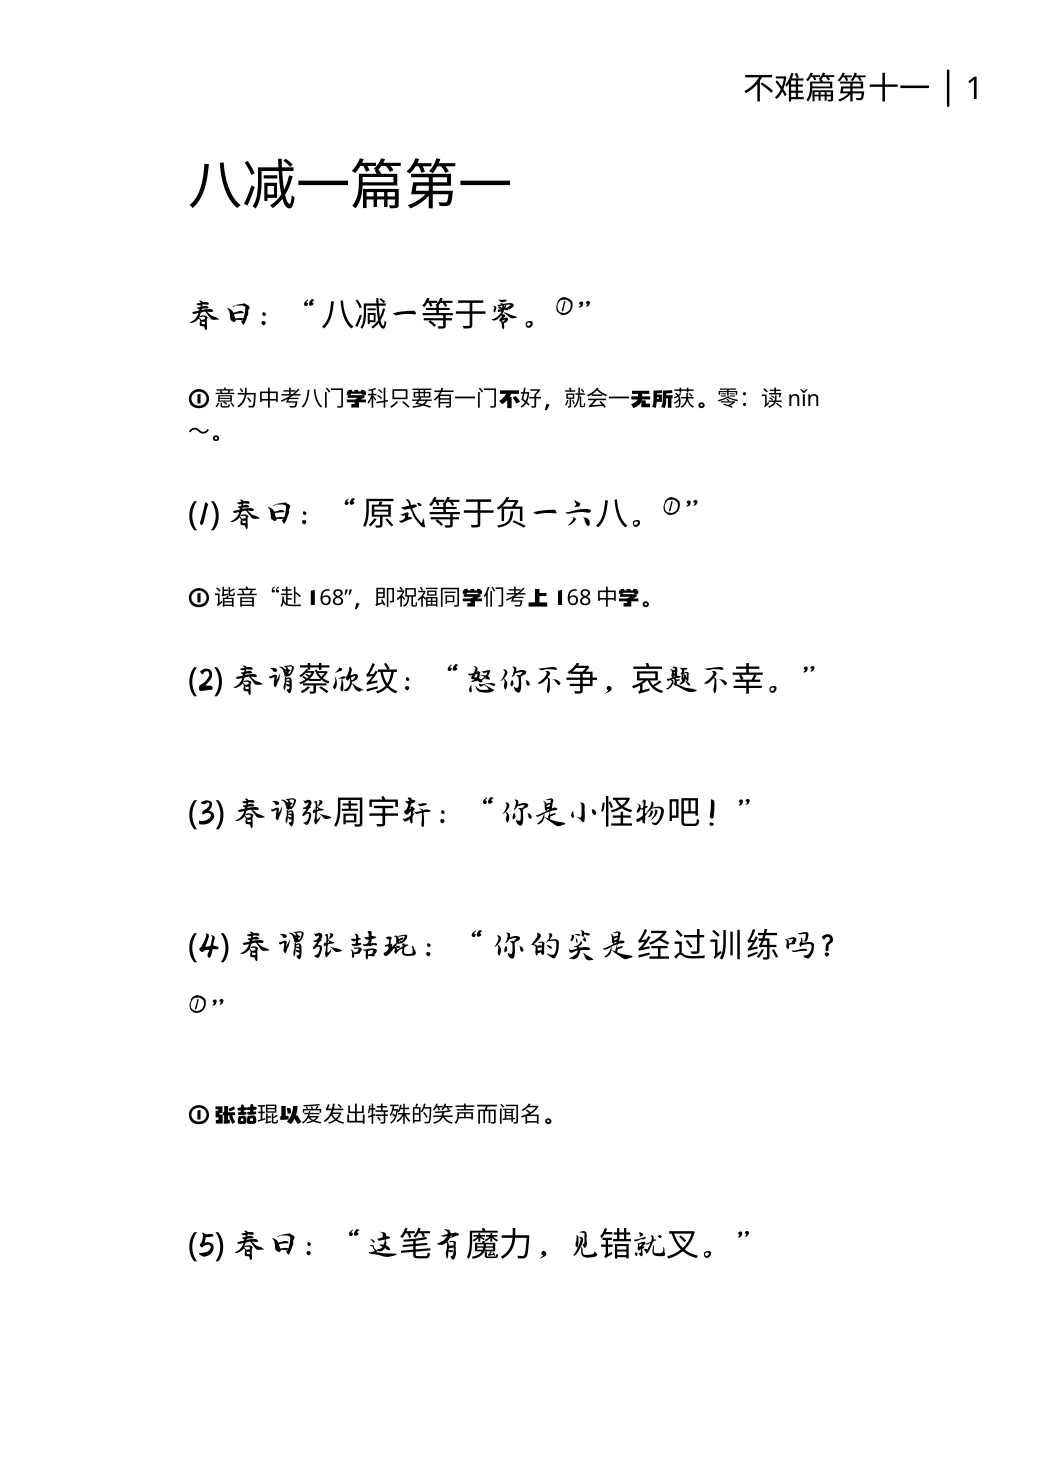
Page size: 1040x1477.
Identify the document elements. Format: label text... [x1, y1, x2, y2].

list 春曰：“这笔有魔力，见错就叉。” [188, 1213, 852, 1279]
text ①谐音“赴168”，即祝福同学们考上168中学。 [188, 581, 852, 614]
text 春曰：“八减一等于零。①” [188, 282, 852, 349]
list 春曰：“原式等于负一六八。①” [188, 482, 852, 548]
list 春谓张周宇轩：“你是小怪物吧！” [188, 781, 852, 847]
text 八减一篇第一 [188, 149, 852, 216]
list 春谓张喆琨：“你的笑是经过训练吗？①” [188, 913, 852, 1046]
list 春谓蔡欣纹：“怒你不争，哀题不幸。” [188, 648, 852, 714]
text ①张喆琨以爱发出特殊的笑声而闻名。 [188, 1080, 852, 1146]
text ①意为中考八门学科只要有一门不好，就会一无所获。零：读nǐn～。 [188, 382, 852, 448]
